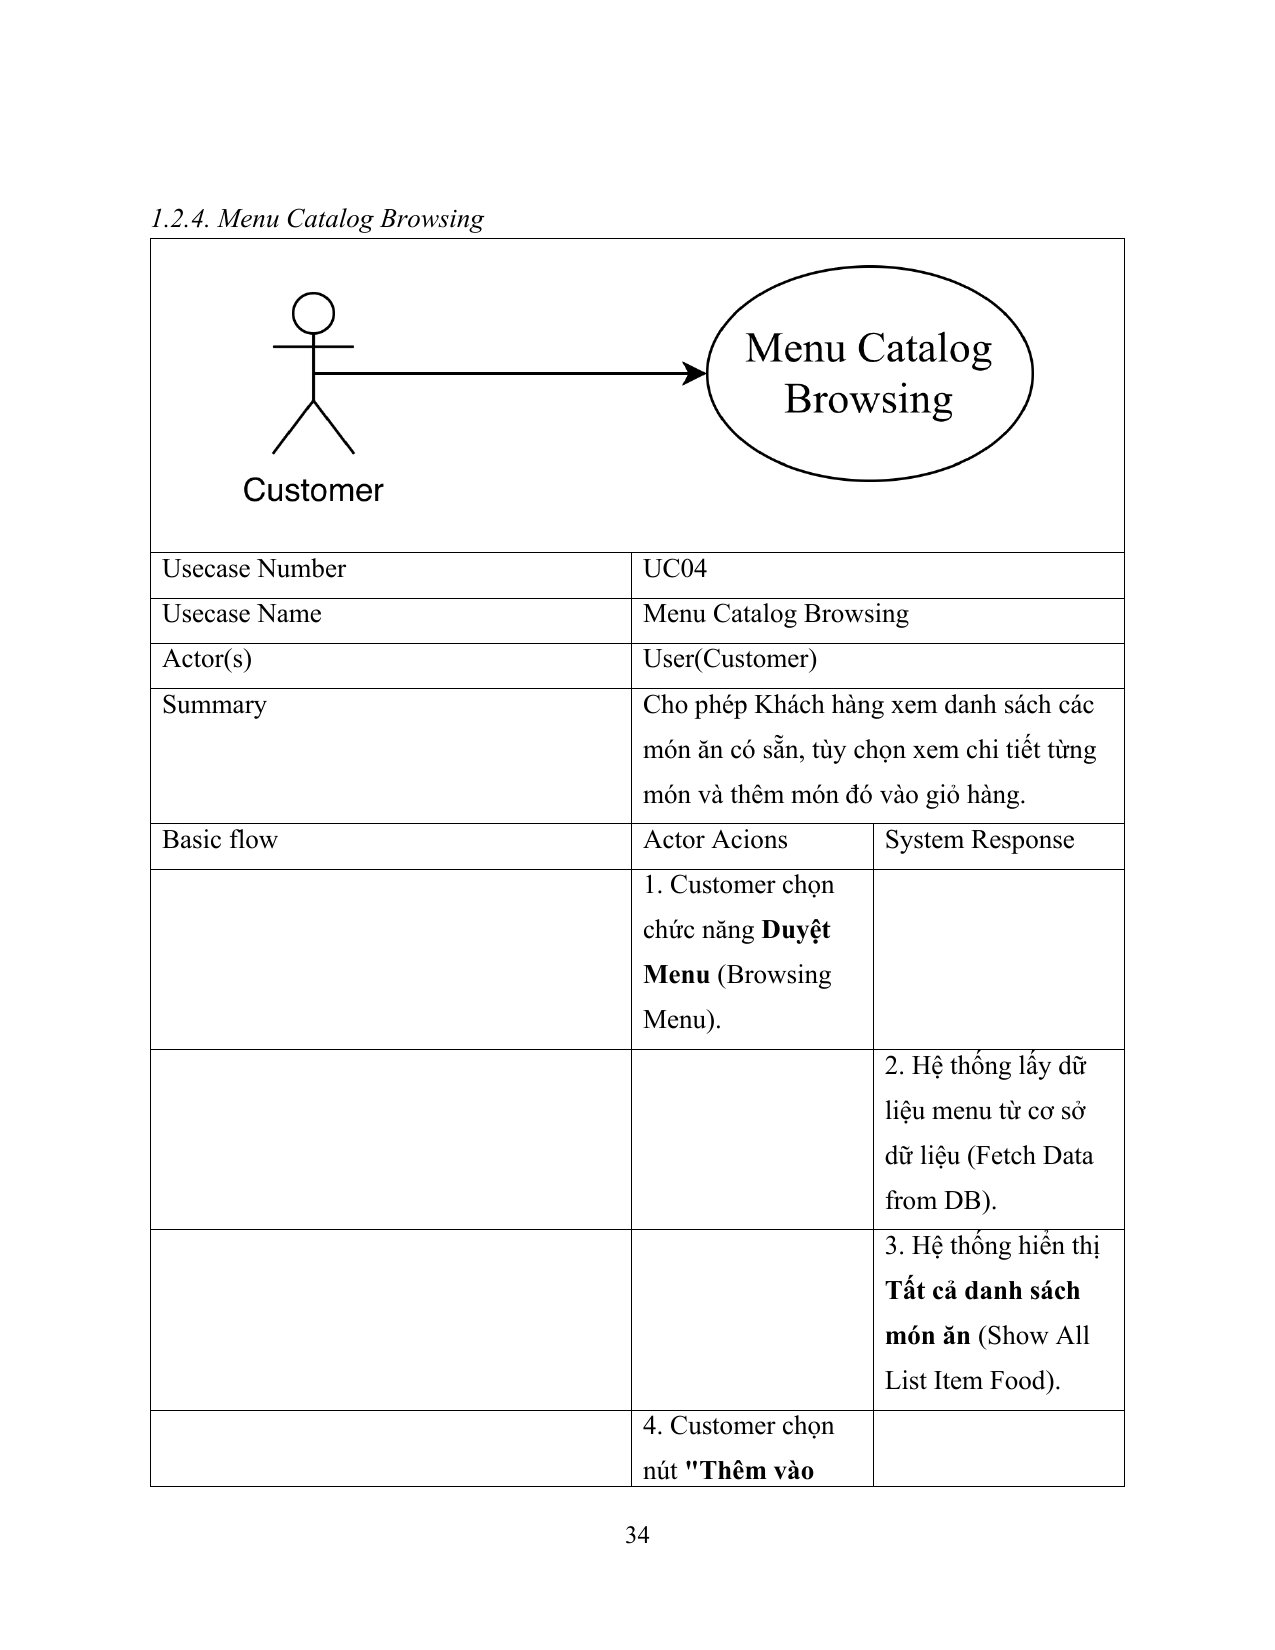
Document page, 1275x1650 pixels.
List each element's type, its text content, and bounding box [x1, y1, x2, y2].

table_cell Actor Acions [632, 824, 873, 869]
table_cell [151, 870, 631, 1049]
table_cell [632, 1050, 873, 1229]
table_cell System Response [874, 824, 1124, 869]
table_cell 1. Customer chọn chức năng Duyệt Menu (Browsing Menu). [632, 870, 873, 1049]
table_cell Actor(s) [151, 644, 631, 688]
table_cell Menu Catalog Browsing [632, 599, 1124, 643]
table_cell 3. Hệ thống hiển thị Tất cả danh sách món ăn (Show All List Item Food). [874, 1230, 1124, 1409]
table_cell [874, 870, 1124, 1049]
subtitle 1.2.4. Menu Catalog Browsing [150, 203, 1125, 233]
table_cell Summary [151, 689, 631, 823]
table_cell 2. Hệ thống lấy dữ liệu menu từ cơ sở dữ liệu (Fetch Data from DB). [874, 1050, 1124, 1229]
table_cell Basic flow [151, 824, 631, 869]
table_cell Usecase Name [151, 599, 631, 643]
table_cell [151, 1230, 631, 1409]
table_cell [151, 1411, 631, 1486]
picture [214, 238, 1061, 538]
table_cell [632, 1411, 873, 1486]
table_header [151, 239, 1124, 552]
table_cell Cho phép Khách hàng xem danh sách các món ăn có sẵn, tùy chọn xem chi tiết từng món và thêm món đó vào giỏ hàng. [632, 689, 1124, 823]
table_cell [632, 1230, 873, 1409]
table_cell [151, 1050, 631, 1229]
table_cell Usecase Number [151, 553, 631, 597]
table_cell User(Customer) [632, 644, 1124, 688]
table_cell UC04 [632, 553, 1124, 597]
table_cell [874, 1411, 1124, 1486]
